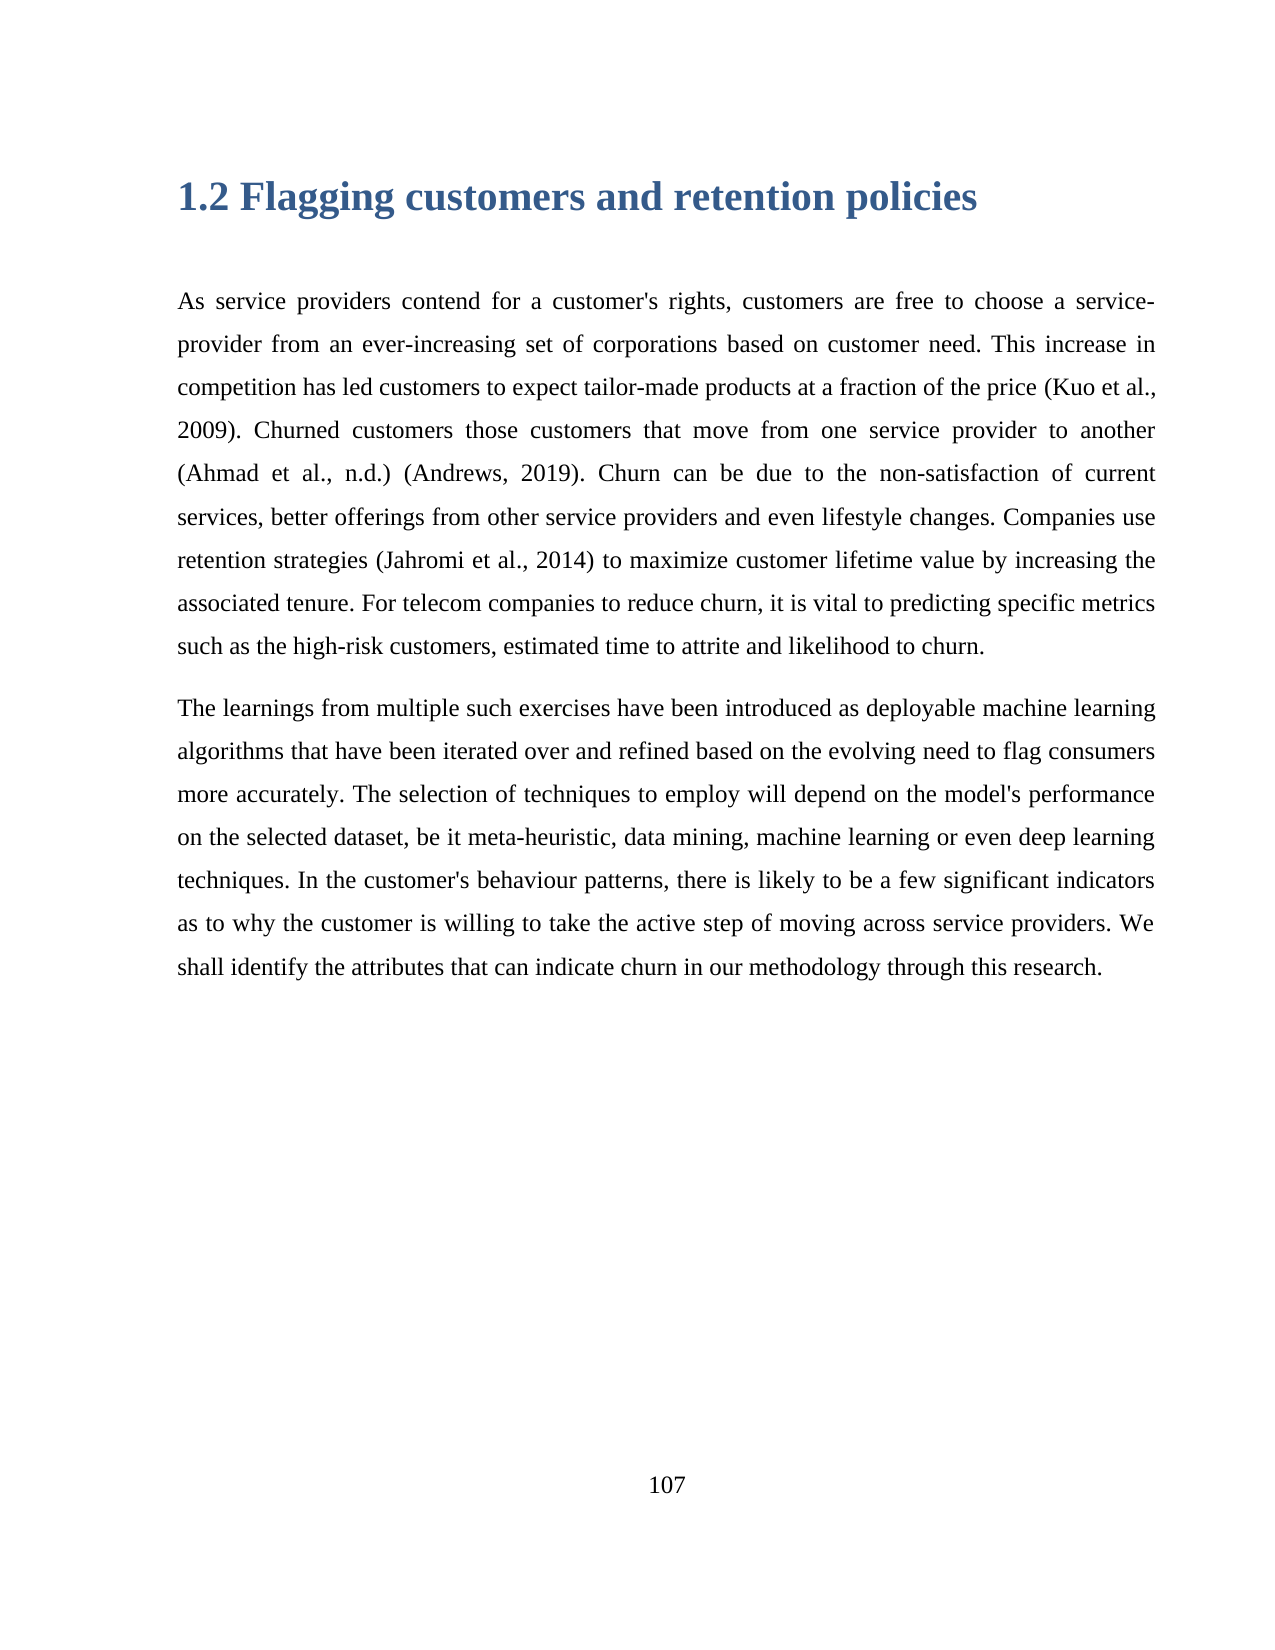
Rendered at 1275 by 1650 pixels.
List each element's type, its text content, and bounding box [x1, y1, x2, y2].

text The learnings from multiple such exercises have been introduced as deployable machine learning algorithms that have been iterated over and refined based on the evolving need to flag consumers more accurately. The selection of techniques to employ will depend on the model's performance on the selected dataset, be it meta-heuristic, data mining, machine learning or even deep learning techniques. In the customer's behaviour patterns, there is likely to be a few significant indicators as to why the customer is willing to take the active step of moving across service providers. We shall identify the attributes that can indicate churn in our methodology through this research. [177, 693, 1156, 980]
text As service providers contend for a customer's rights, customers are free to choose a service- provider from an ever-increasing set of corporations based on customer need. This increase in competition has led customers to expect tailor-made products at a fraction of the price (Kuo et al., 2009). Churned customers those customers that move from one service provider to another (Ahmad et al., n.d.) (Andrews, 2019). Churn can be due to the non-satisfaction of current services, better offerings from other service providers and even lifestyle changes. Companies use retention strategies (Jahromi et al., 2014) to maximize customer lifetime value by increasing the associated tenure. For telecom companies to reduce churn, it is vital to predicting specific metrics such as the high-risk customers, estimated time to attrite and likelihood to churn. [177, 262, 1156, 660]
subtitle 1.2 Flagging customers and retention policies [177, 171, 1156, 219]
